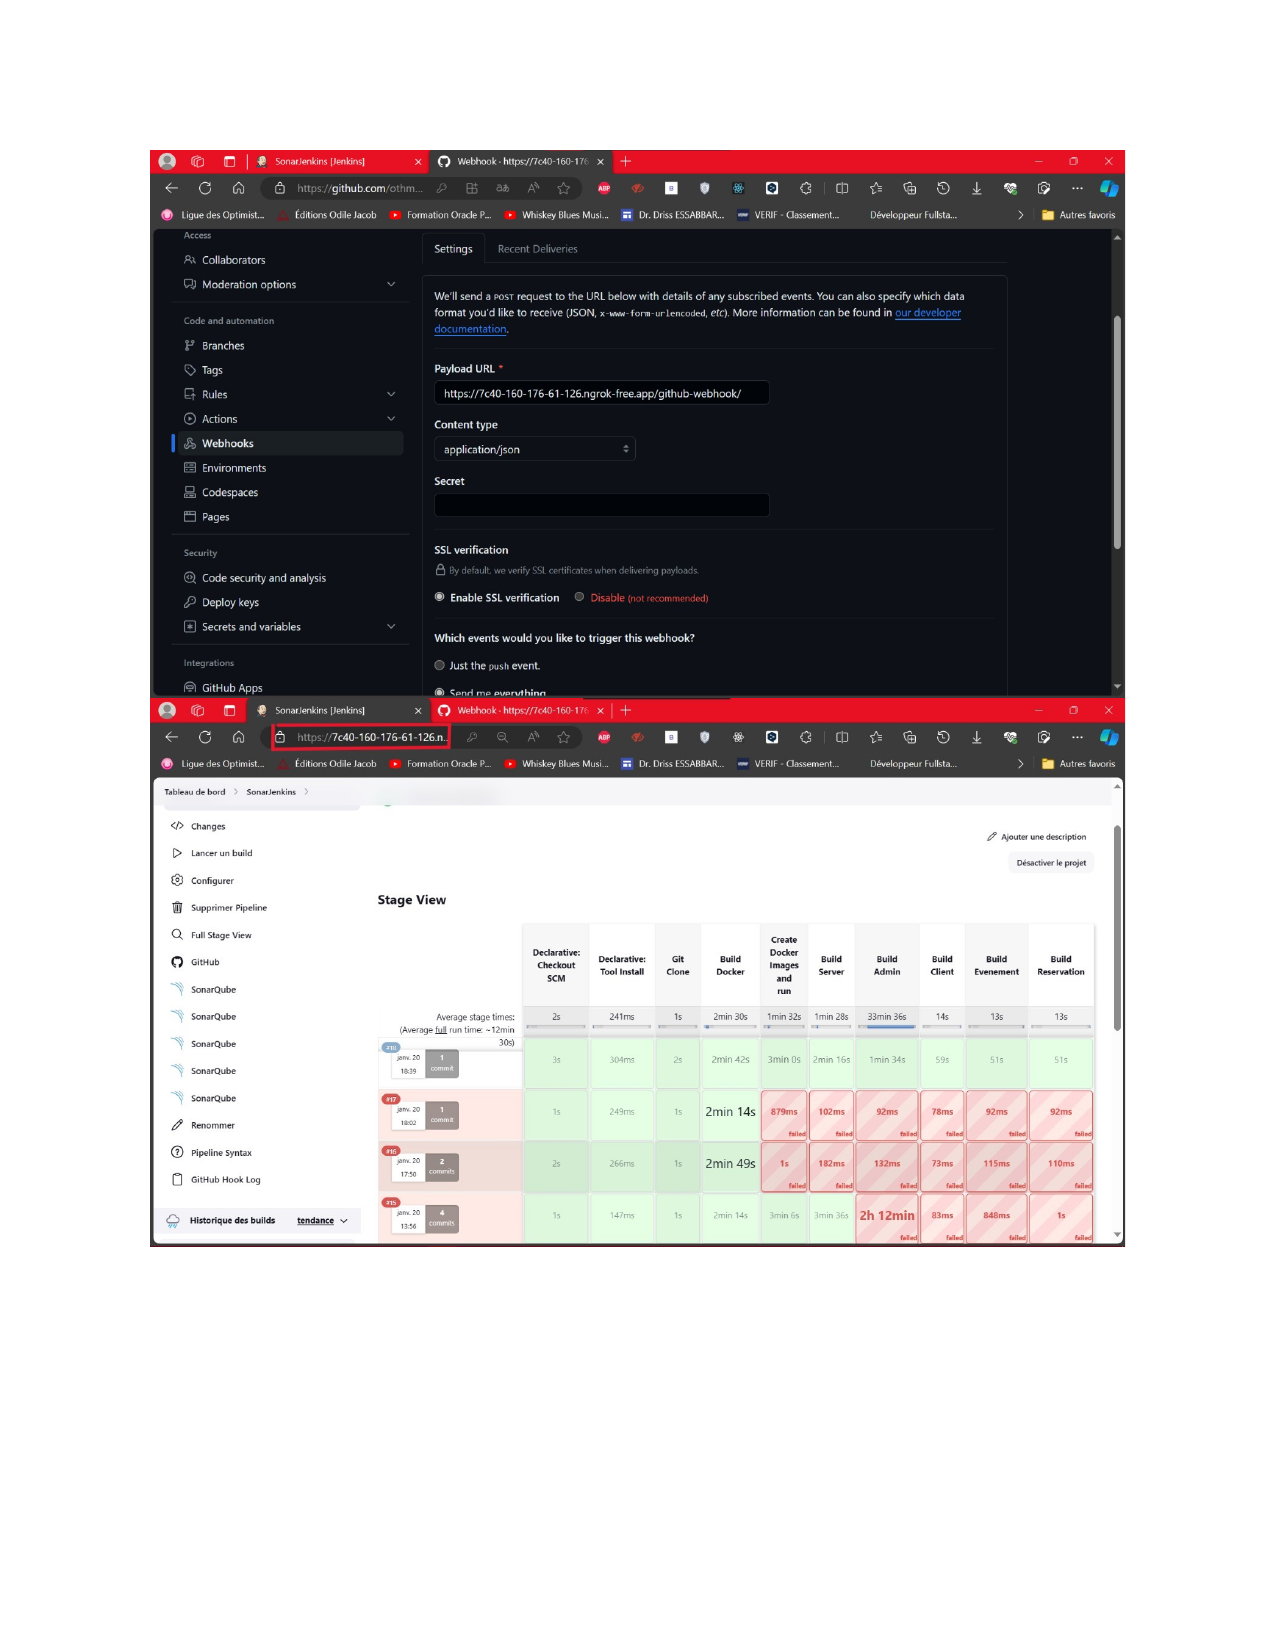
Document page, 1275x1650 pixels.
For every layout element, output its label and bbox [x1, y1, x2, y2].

picture [150, 150, 1125, 1247]
